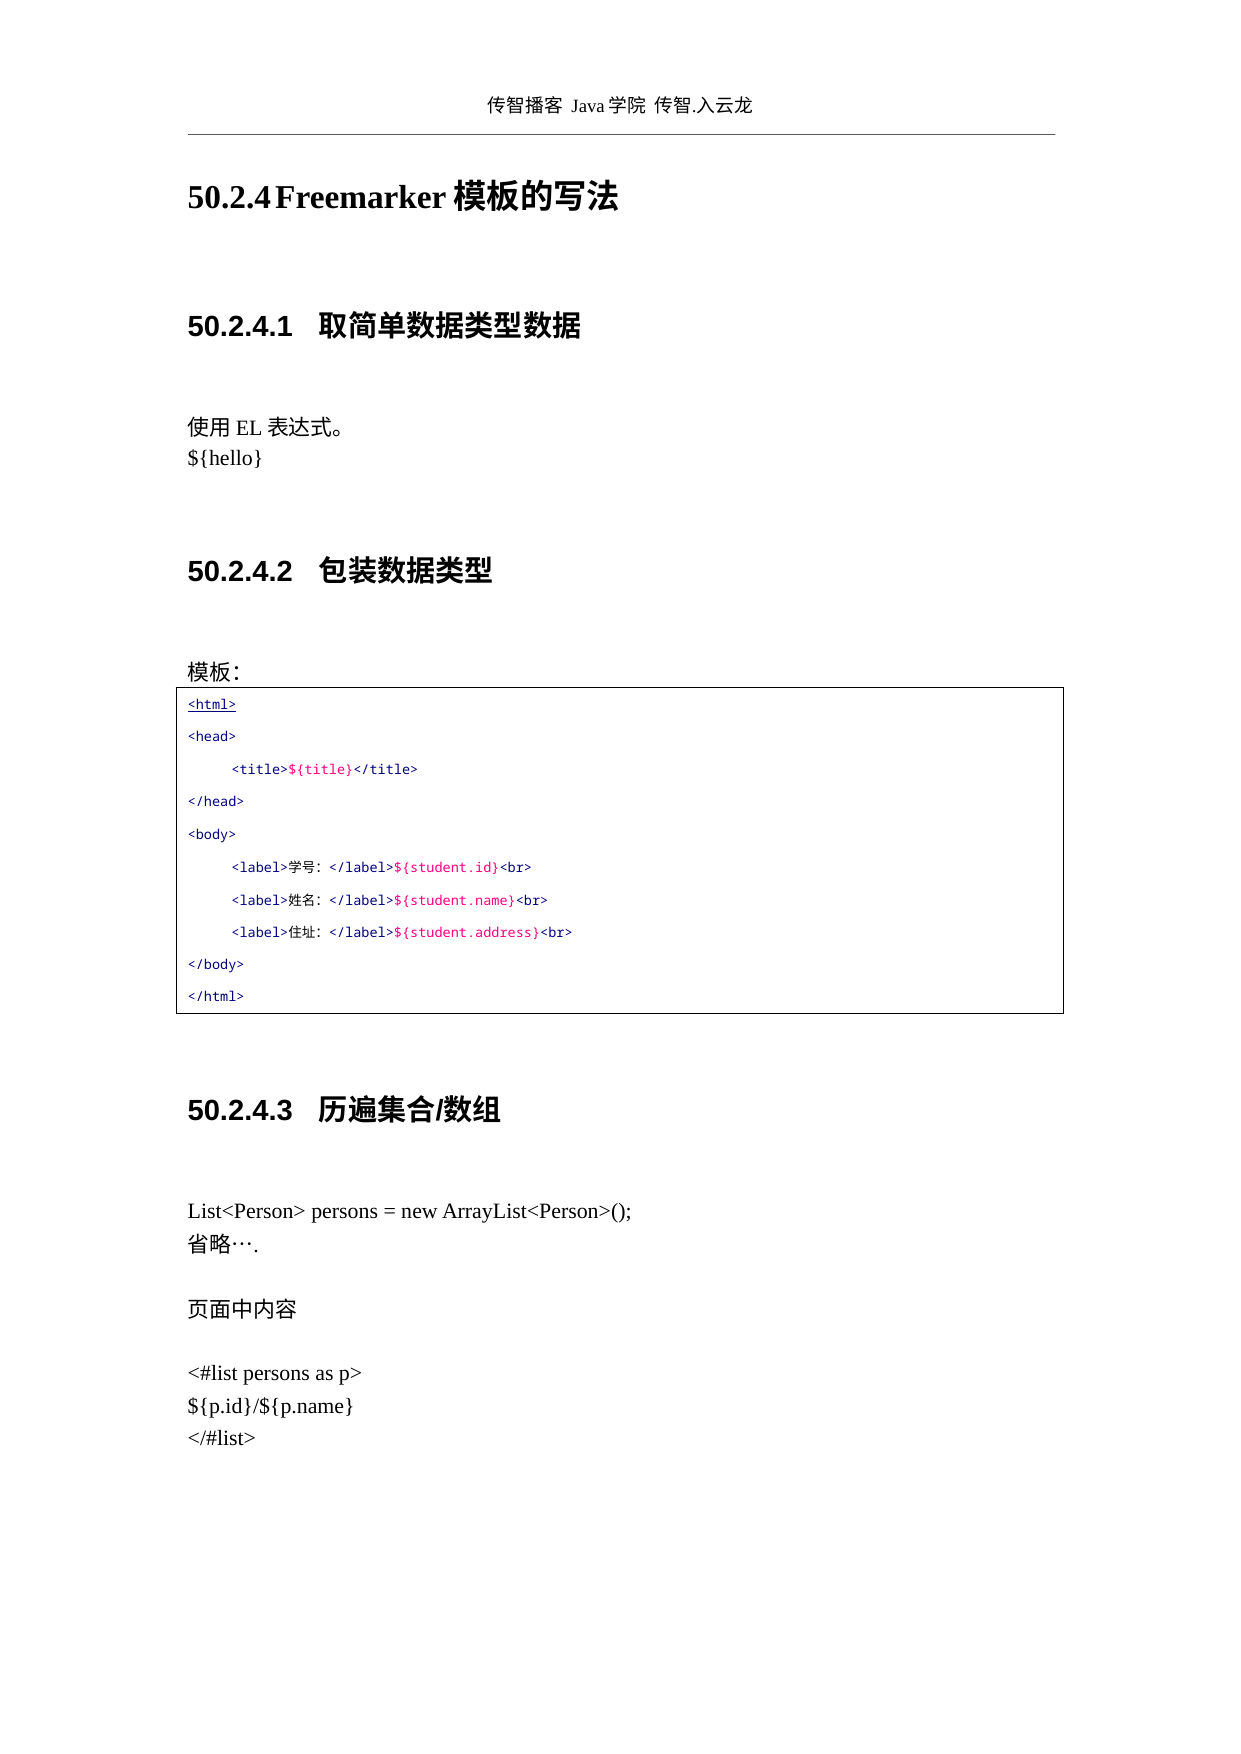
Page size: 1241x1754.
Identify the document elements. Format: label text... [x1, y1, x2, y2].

subtitle 取简单数据类型数据 [187, 291, 1053, 356]
text </#list> [187, 1422, 1053, 1454]
text List<Person> persons = new ArrayList<Person>(); [187, 1194, 1053, 1227]
text 省略…. [187, 1227, 1053, 1259]
subtitle 历遍集合/数组 [187, 1076, 1053, 1141]
text 使用EL表达式。 [187, 409, 1053, 442]
text 页面中内容 [187, 1292, 1053, 1324]
text ${hello} [187, 442, 1053, 474]
table_header <html> <head> <title>${title}</title> </head> <body> <label>学号：</label>${student.id}<br> <label>姓名：</label>${student.name}<br> <label>住址：</label>${student.address}<br> </body> </html> [177, 688, 1063, 1013]
text ${p.id}/${p.name} [187, 1389, 1053, 1422]
subtitle 包装数据类型 [187, 536, 1053, 601]
subtitle Freemarker模板的写法 [187, 162, 1053, 227]
text 模板： [187, 654, 1053, 687]
text <#list persons as p> [187, 1357, 1053, 1389]
